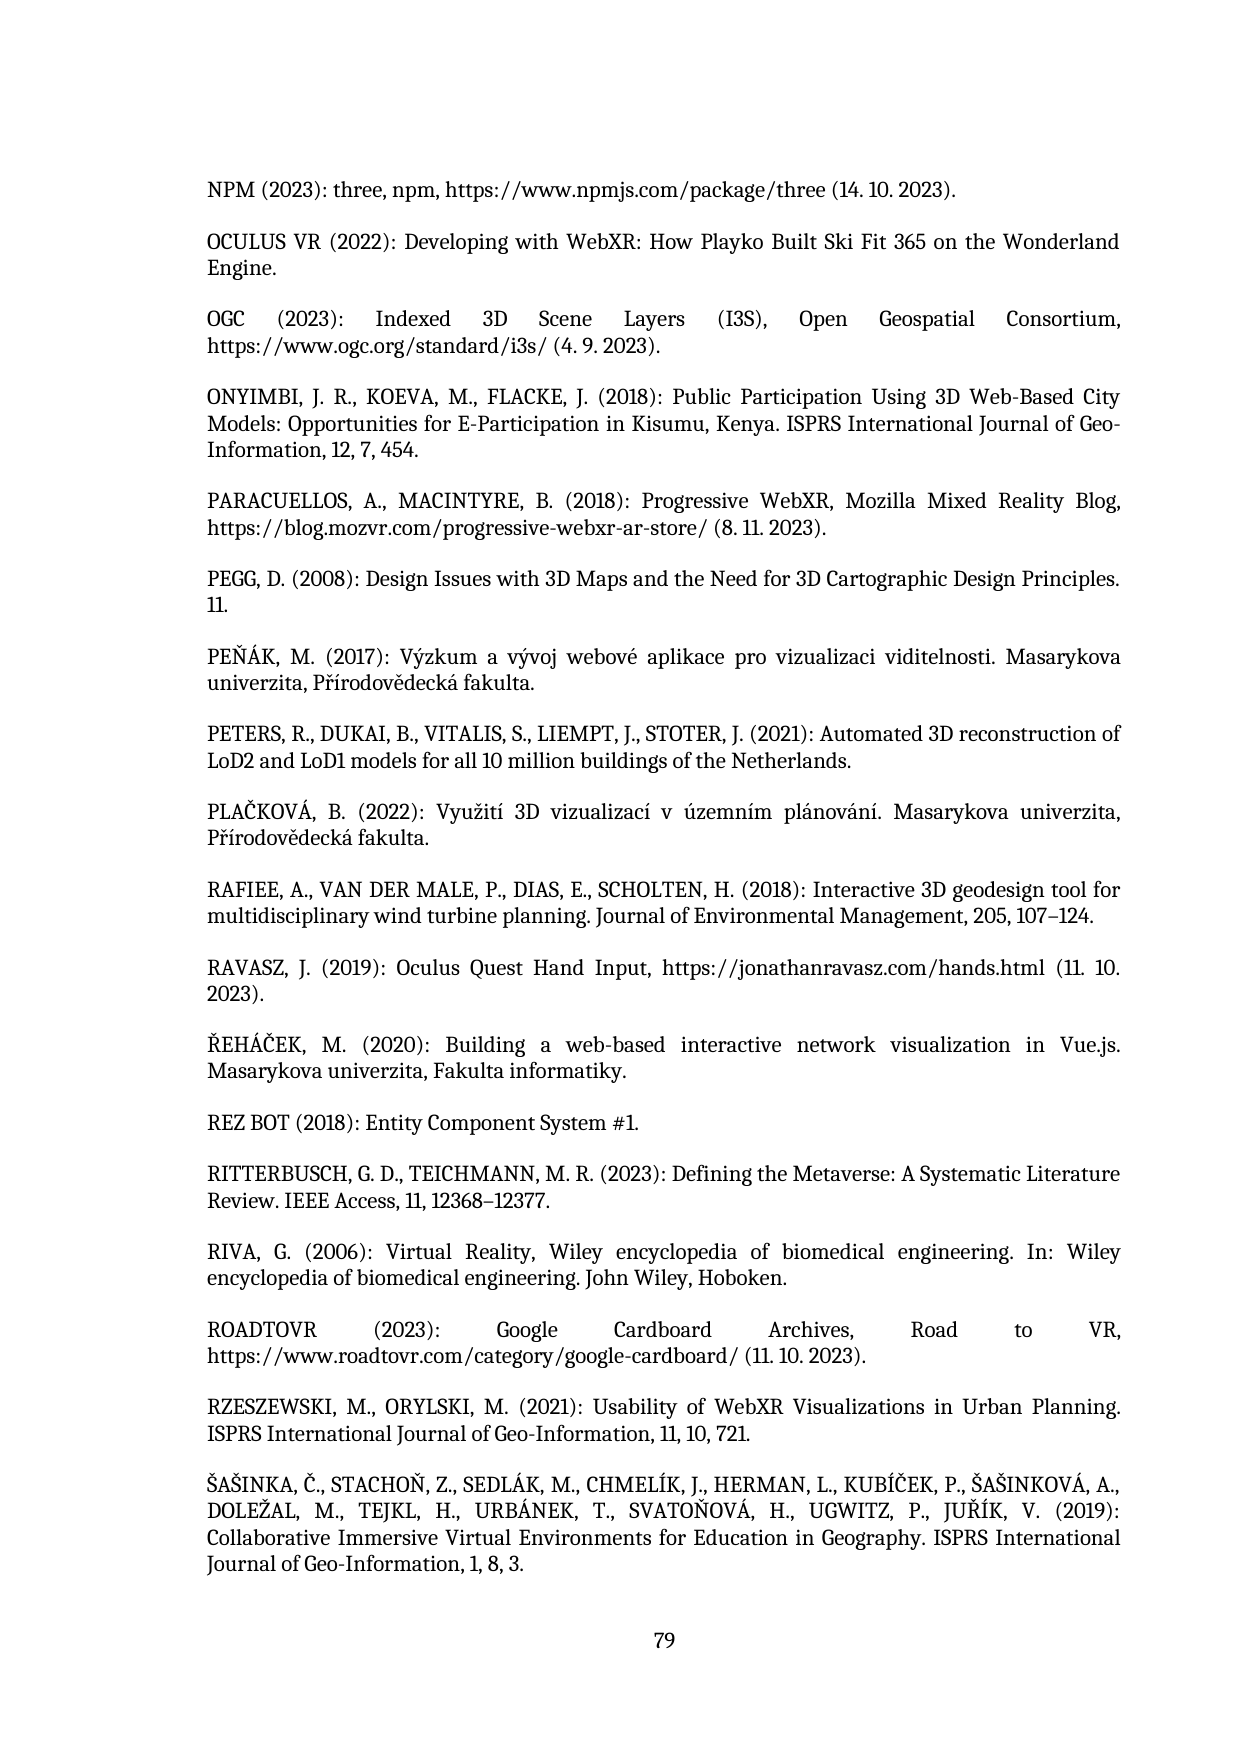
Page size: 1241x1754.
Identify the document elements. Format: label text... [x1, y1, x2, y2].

text PARACUELLOS, A., MACINTYRE, B. (2018): Progressive WebXR, Mozilla Mixed Reality Blog, https://blog.mozvr.com/progressive-webxr-ar-store/ (8. 11. 2023). [207, 488, 1122, 541]
text PEŇÁK, M. (2017): Výzkum a vývoj webové aplikace pro vizualizaci viditelnosti. Masarykova univerzita, Přírodovědecká fakulta. [207, 643, 1122, 696]
text RIVA, G. (2006): Virtual Reality, Wiley encyclopedia of biomedical engineering. In: Wiley encyclopedia of biomedical engineering. John Wiley, Hoboken. [207, 1239, 1122, 1291]
text PLAČKOVÁ, B. (2022): Využití 3D vizualizací v územním plánování. Masarykova univerzita, Přírodovědecká fakulta. [207, 799, 1122, 852]
text PETERS, R., DUKAI, B., VITALIS, S., LIEMPT, J., STOTER, J. (2021): Automated 3D reconstruction of LoD2 and LoD1 models for all 10 million buildings of the Netherlands. [207, 721, 1122, 774]
text NPM (2023): three, npm, https://www.npmjs.com/package/three (14. 10. 2023). [207, 177, 1122, 203]
text OGC (2023): Indexed 3D Scene Layers (I3S), Open Geospatial Consortium, https://www.ogc.org/standard/i3s/ (4. 9. 2023). [207, 306, 1122, 359]
text RAVASZ, J. (2019): Oculus Quest Hand Input, https://jonathanravasz.com/hands.html (11. 10. 2023). [207, 954, 1122, 1007]
text RZESZEWSKI, M., ORYLSKI, M. (2021): Usability of WebXR Visualizations in Urban Planning. ISPRS International Journal of Geo-Information, 11, 10, 721. [207, 1394, 1122, 1447]
text ONYIMBI, J. R., KOEVA, M., FLACKE, J. (2018): Public Participation Using 3D Web-Based City Models: Opportunities for E-Participation in Kisumu, Kenya. ISPRS International Journal of Geo-Information, 12, 7, 454. [207, 384, 1122, 463]
text REZ BOT (2018): Entity Component System #1. [207, 1110, 1122, 1136]
text OCULUS VR (2022): Developing with WebXR: How Playko Built Ski Fit 365 on the Wonderland Engine. [207, 228, 1122, 281]
text RITTERBUSCH, G. D., TEICHMANN, M. R. (2023): Defining the Metaverse: A Systematic Literature Review. IEEE Access, 11, 12368–12377. [207, 1161, 1122, 1214]
text ROADTOVR (2023): Google Cardboard Archives, Road to VR, https://www.roadtovr.com/category/google-cardboard/ (11. 10. 2023). [207, 1316, 1122, 1369]
text PEGG, D. (2008): Design Issues with 3D Maps and the Need for 3D Cartographic Design Principles. 11. [207, 566, 1122, 618]
text RAFIEE, A., VAN DER MALE, P., DIAS, E., SCHOLTEN, H. (2018): Interactive 3D geodesign tool for multidisciplinary wind turbine planning. Journal of Environmental Management, 205, 107–124. [207, 877, 1122, 929]
text ŠAŠINKA, Č., STACHOŇ, Z., SEDLÁK, M., CHMELÍK, J., HERMAN, L., KUBÍČEK, P., ŠAŠINKOVÁ, A., DOLEŽAL, M., TEJKL, H., URBÁNEK, T., SVATOŇOVÁ, H., UGWITZ, P., JUŘÍK, V. (2019): Collaborative Immersive Virtual Environments for Education in Geography. ISPRS International Journal of Geo-Information, 1, 8, 3. [207, 1472, 1122, 1577]
text ŘEHÁČEK, M. (2020): Building a web-based interactive network visualization in Vue.js. Masarykova univerzita, Fakulta informatiky. [207, 1032, 1122, 1085]
